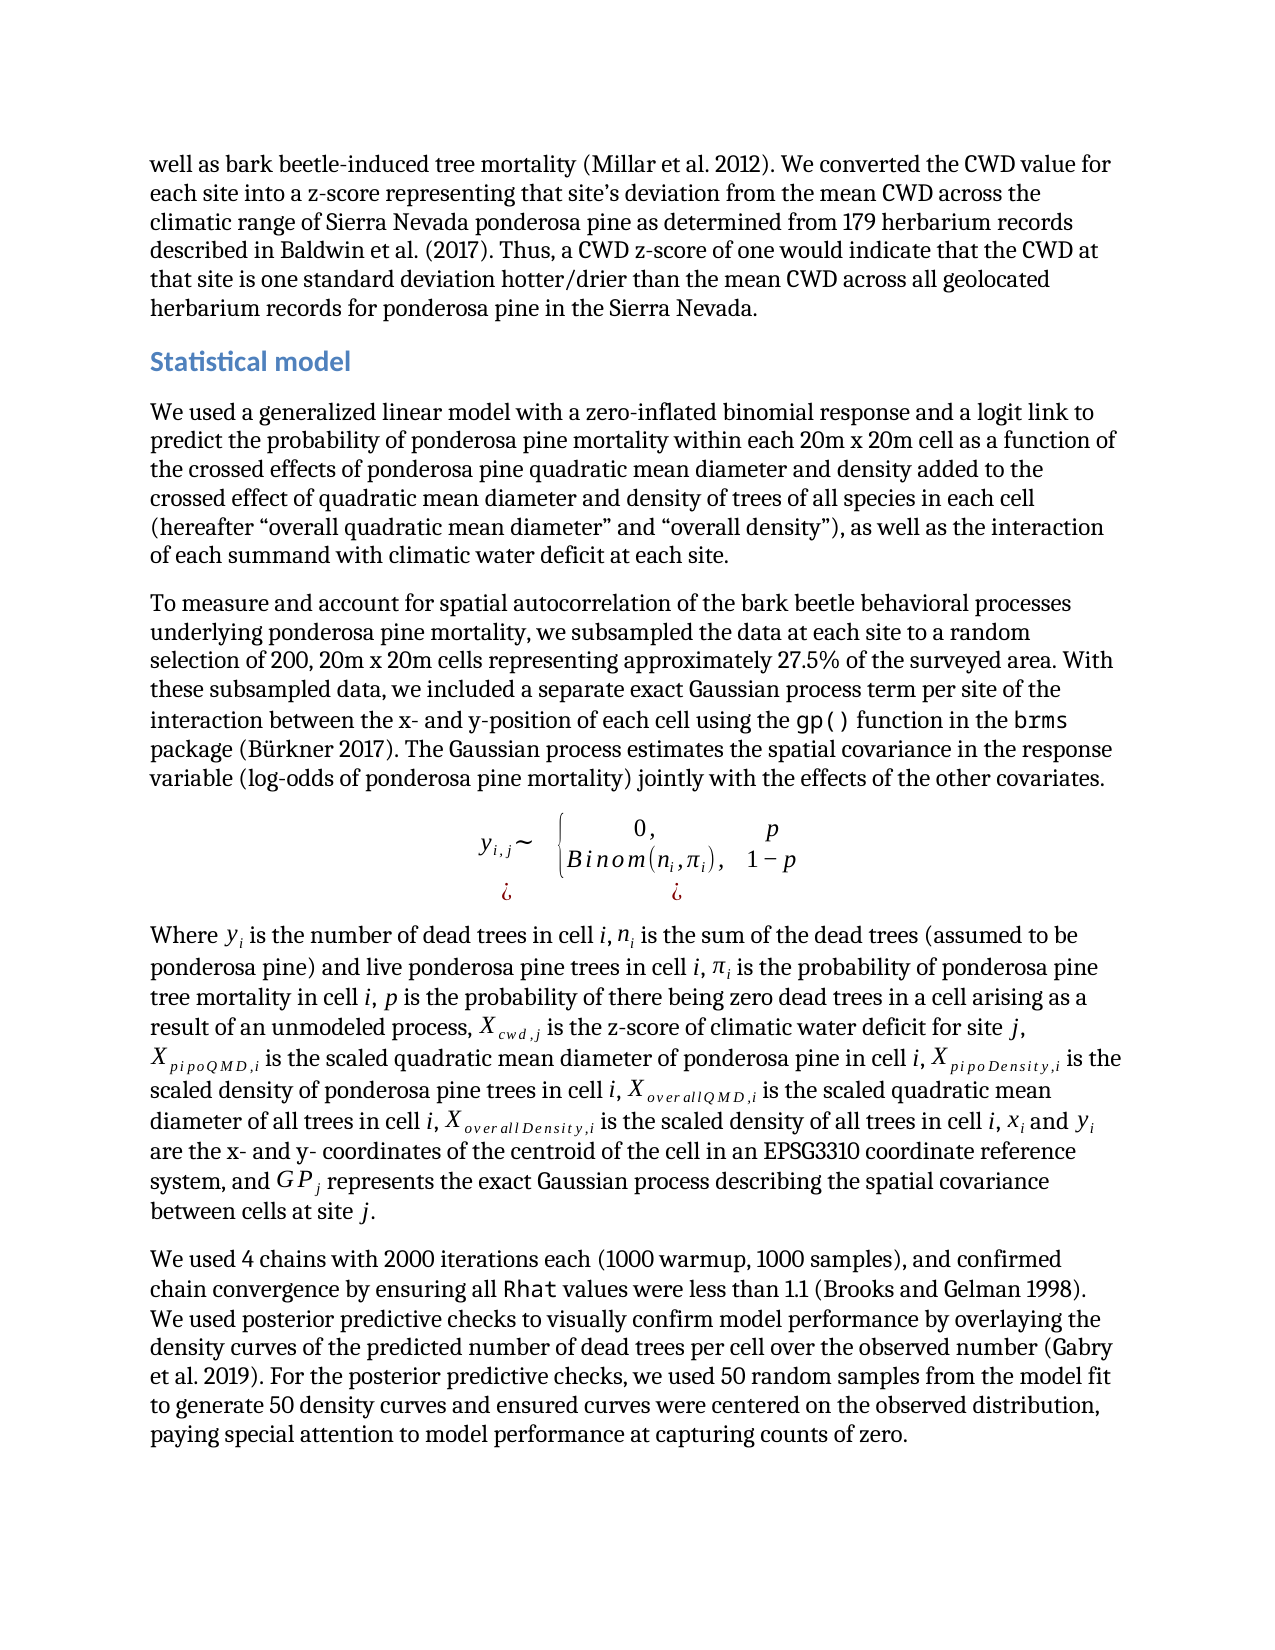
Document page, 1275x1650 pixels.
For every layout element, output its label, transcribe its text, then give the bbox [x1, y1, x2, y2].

text We used 4 chains with 2000 iterations each (1000 warmup, 1000 samples), and confirmed chain convergence by ensuring all Rhat values were less than 1.1 (Brooks and Gelman 1998). We used posterior predictive checks to visually confirm model performance by overlaying the density curves of the predicted number of dead trees per cell over the observed number (Gabry et al. 2019). For the posterior predictive checks, we used 50 random samples from the model fit to generate 50 density curves and ensured curves were centered on the observed distribution, paying special attention to model performance at capturing counts of zero. [150, 1244, 1125, 1448]
subtitle Statistical model [150, 343, 1125, 379]
text To measure and account for spatial autocorrelation of the bark beetle behavioral processes underlying ponderosa pine mortality, we subsampled the data at each site to a random selection of 200, 20m x 20m cells representing approximately 27.5% of the surveyed area. With these subsampled data, we included a separate exact Gaussian process term per site of the interaction between the x- and y-position of each cell using the gp() function in the brms package (Bürkner 2017). The Gaussian process estimates the spatial covariance in the response variable (log-odds of ponderosa pine mortality) jointly with the effects of the other covariates. [150, 589, 1125, 793]
text We used a generalized linear model with a zero-inflated binomial response and a logit link to predict the probability of ponderosa pine mortality within each 20m x 20m cell as a function of the crossed effects of ponderosa pine quadratic mean diameter and density added to the crossed effect of quadratic mean diameter and density of trees of all species in each cell (hereafter “overall quadratic mean diameter” and “overall density”), as well as the interaction of each summand with climatic water deficit at each site. [150, 398, 1125, 570]
text Where is the number of dead trees in cell , is the sum of the dead trees (assumed to be ponderosa pine) and live ponderosa pine trees in cell , is the probability of ponderosa pine tree mortality in cell , is the probability of there being zero dead trees in a cell arising as a result of an unmodeled process, is the z-score of climatic water deficit for site , is the scaled quadratic mean diameter of ponderosa pine in cell , is the scaled density of ponderosa pine trees in cell , is the scaled quadratic mean diameter of all trees in cell , is the scaled density of all trees in cell , and are the x- and y- coordinates of the centroid of the cell in an EPSG3310 coordinate reference system, and represents the exact Gaussian process describing the spatial covariance between cells at site . [150, 920, 1125, 1226]
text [150, 150, 1125, 322]
